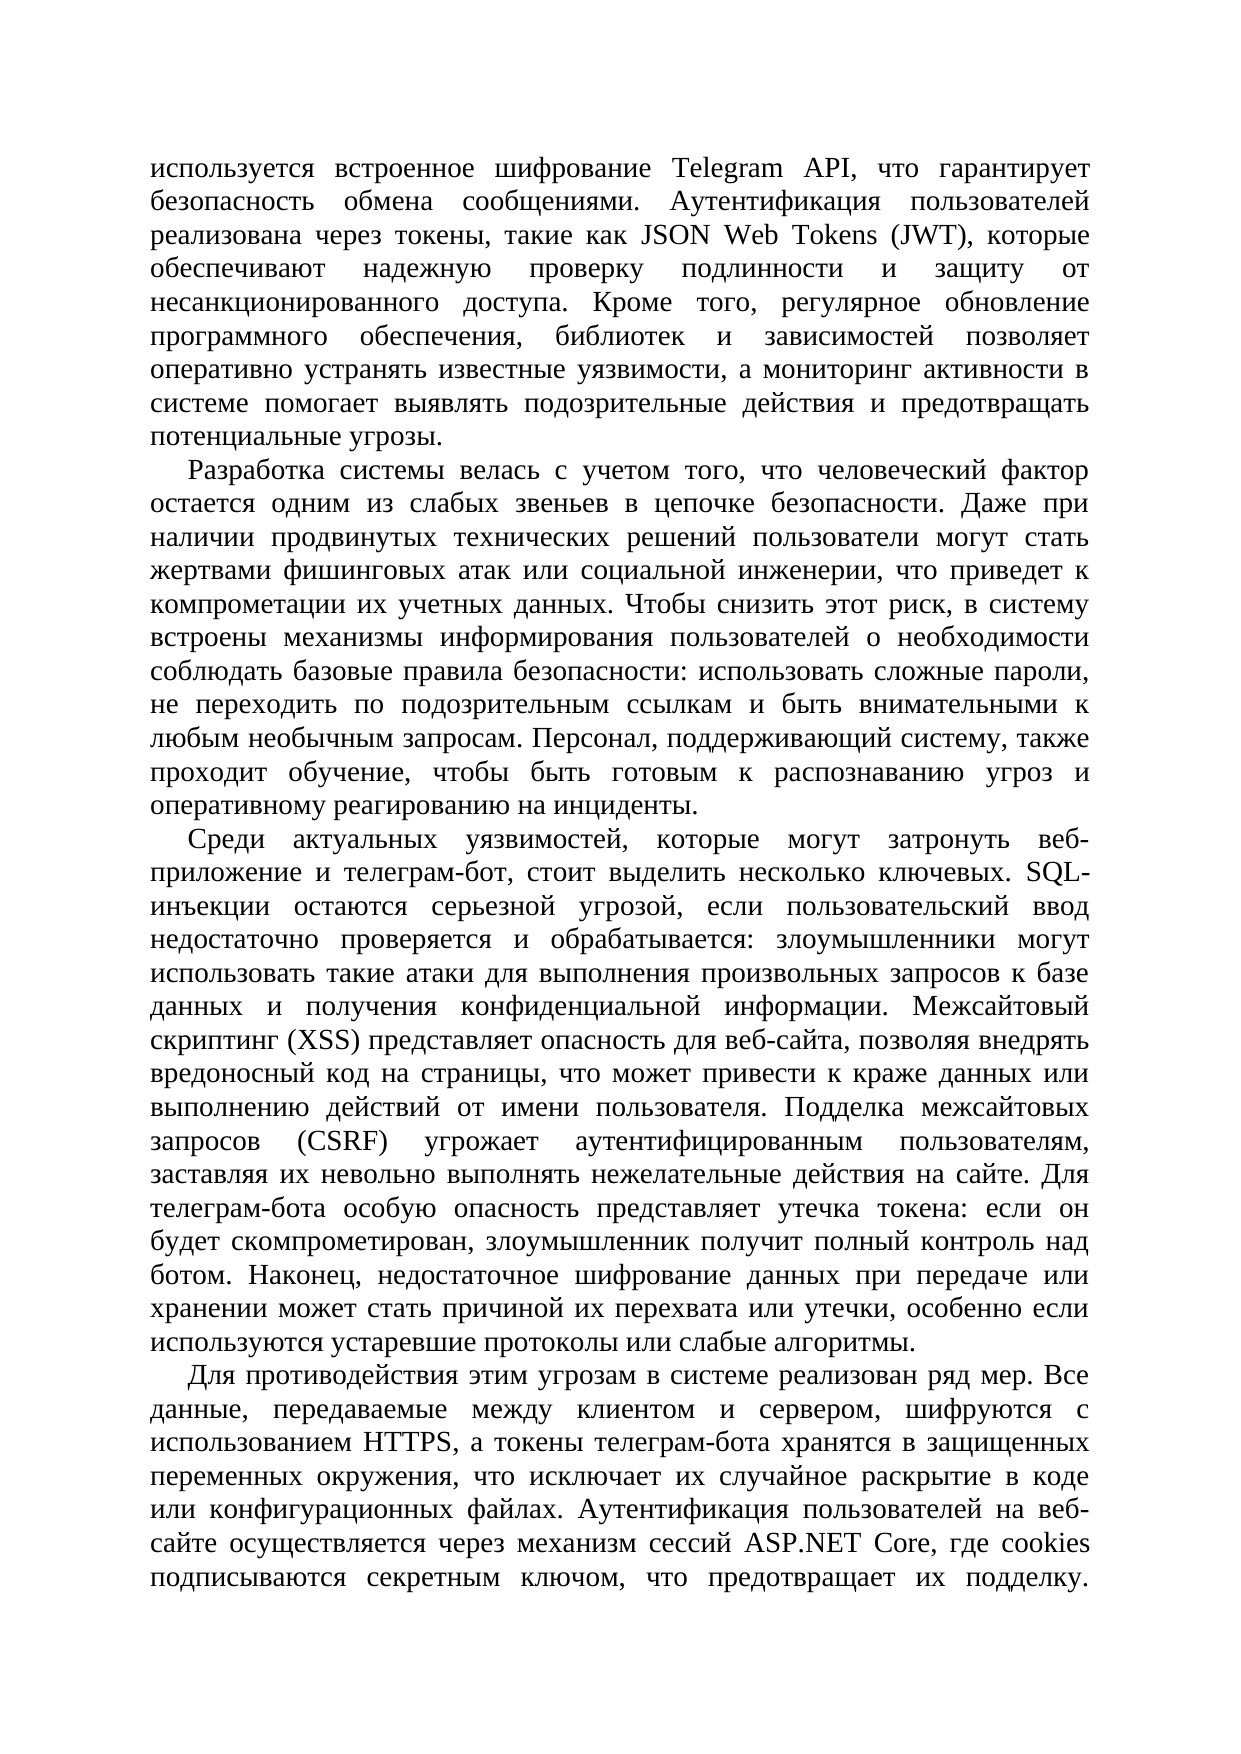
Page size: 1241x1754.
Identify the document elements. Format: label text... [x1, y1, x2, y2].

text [150, 1357, 1090, 1592]
text Разработка системы велась с учетом того, что человеческий фактор остается одним из слабых звеньев в цепочке безопасности. Даже при наличии продвинутых технических решений пользователи могут стать жертвами фишинговых атак или социальной инженерии, что приведет к компрометации их учетных данных. Чтобы снизить этот риск, в систему встроены механизмы информирования пользователей о необходимости соблюдать базовые правила безопасности: использовать сложные пароли, не переходить по подозрительным ссылкам и быть внимательными к любым необычным запросам. Персонал, поддерживающий систему, также проходит обучение, чтобы быть готовым к распознаванию угроз и оперативному реагированию на инциденты. [150, 452, 1090, 821]
text Среди актуальных уязвимостей, которые могут затронуть веб-приложение и телеграм-бот, стоит выделить несколько ключевых. SQL-инъекции остаются серьезной угрозой, если пользовательский ввод недостаточно проверяется и обрабатывается: злоумышленники могут использовать такие атаки для выполнения произвольных запросов к базе данных и получения конфиденциальной информации. Межсайтовый скриптинг (XSS) представляет опасность для веб-сайта, позволяя внедрять вредоносный код на страницы, что может привести к краже данных или выполнению действий от имени пользователя. Подделка межсайтовых запросов (CSRF) угрожает аутентифицированным пользователям, заставляя их невольно выполнять нежелательные действия на сайте. Для телеграм-бота особую опасность представляет утечка токена: если он будет скомпрометирован, злоумышленник получит полный контроль над ботом. Наконец, недостаточное шифрование данных при передаче или хранении может стать причиной их перехвата или утечки, особенно если используются устаревшие протоколы или слабые алгоритмы. [150, 821, 1090, 1357]
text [150, 150, 1090, 452]
